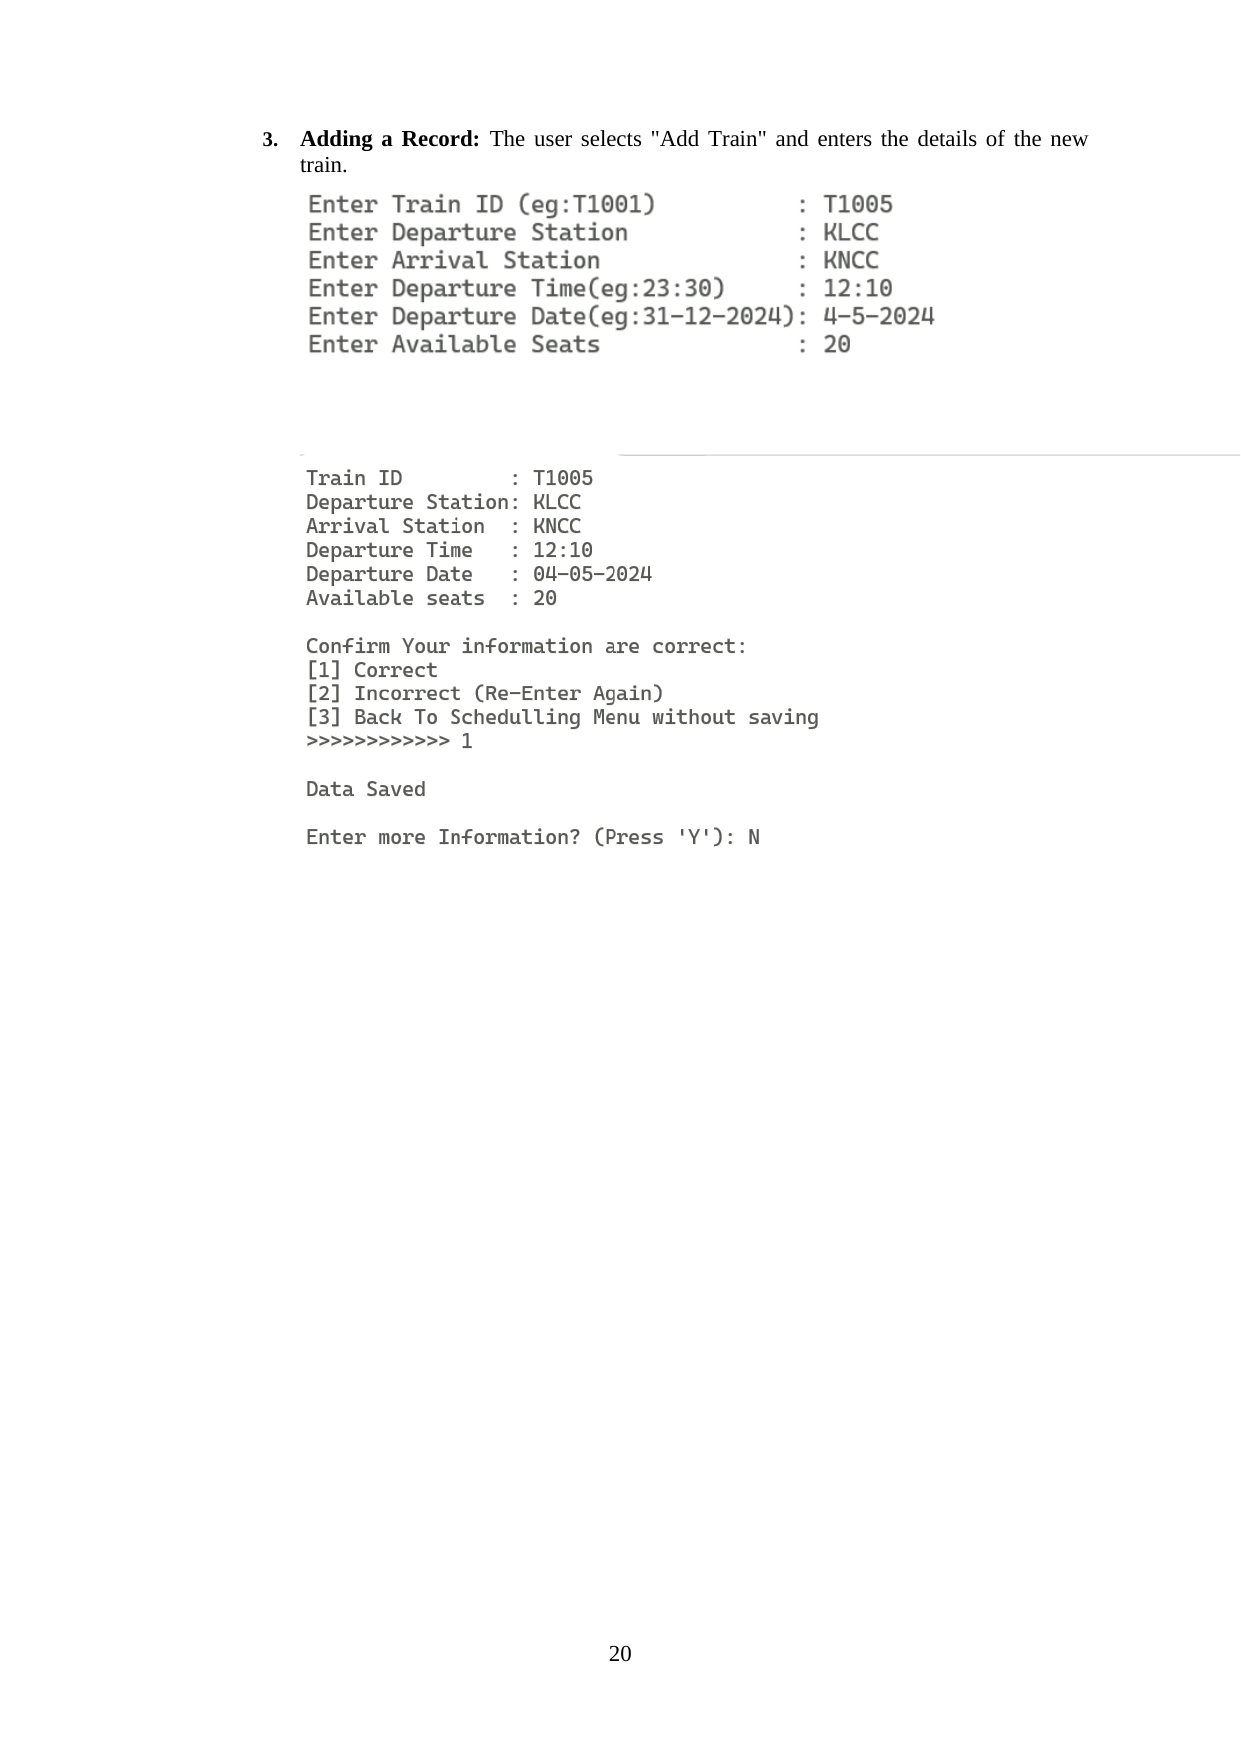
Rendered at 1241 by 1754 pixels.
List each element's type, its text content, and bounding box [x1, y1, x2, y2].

picture [300, 181, 1241, 434]
picture [300, 454, 1241, 926]
subtitle Adding a Record: The user selects "Add Train" and enters the details of the new train. [262, 124, 1090, 177]
